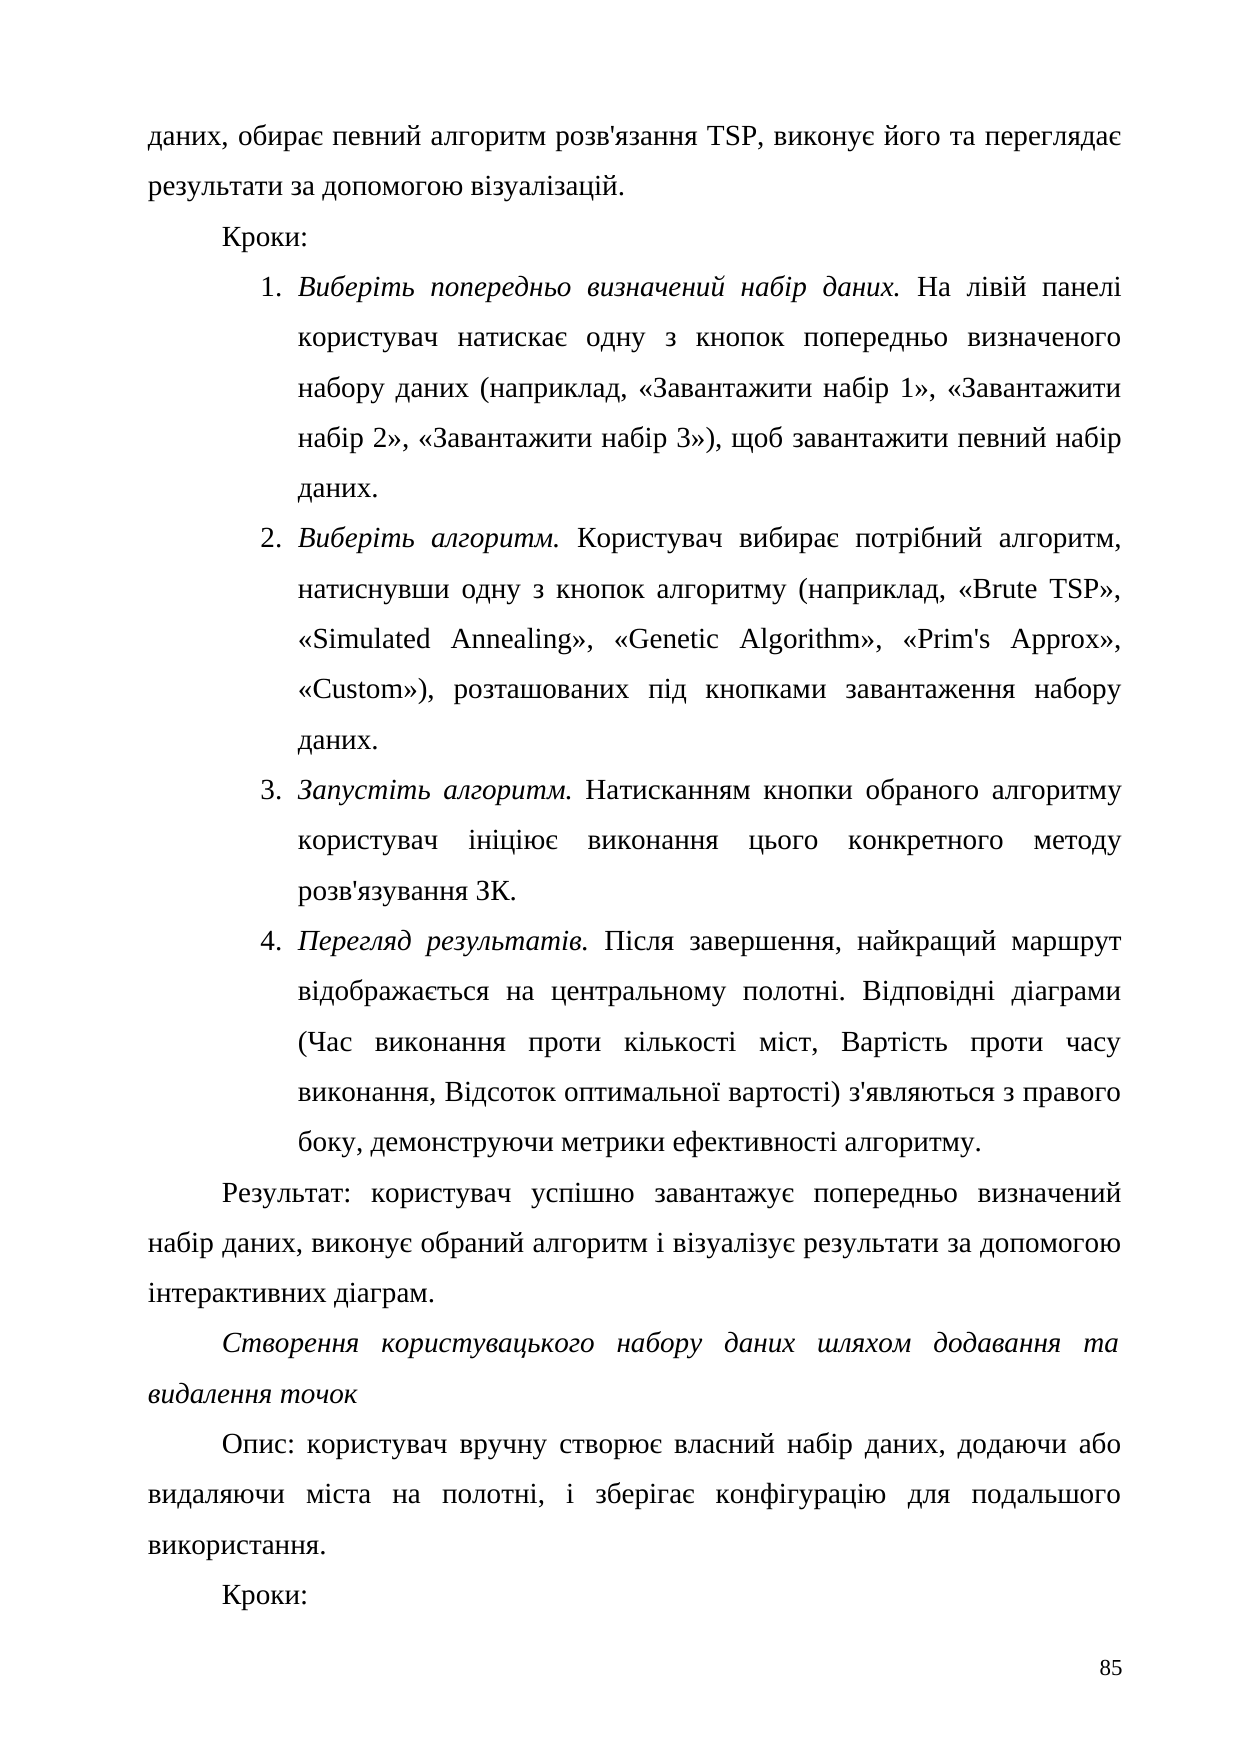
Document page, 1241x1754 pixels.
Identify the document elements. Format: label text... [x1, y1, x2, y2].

list Виберіть попередньо визначений набір даних. На лівій панелі користувач натискає одну з кнопок попередньо визначеного набору даних (наприклад, «Завантажити набір 1», «Завантажити набір 2», «Завантажити набір 3»), щоб завантажити певний набір даних. [260, 269, 1122, 504]
text Кроки: [148, 1577, 1122, 1611]
list Виберіть алгоритм. Користувач вибирає потрібний алгоритм, натиснувши одну з кнопок алгоритму (наприклад, «Brute TSP», «Simulated Annealing», «Genetic Algorithm», «Prim's Approx», «Custom»), розташованих під кнопками завантаження набору даних. [260, 521, 1122, 755]
text Створення користувацького набору даних шляхом додавання та видалення точок [148, 1326, 1122, 1409]
text Кроки: [148, 219, 1122, 252]
list Запустіть алгоритм. Натисканням кнопки обраного алгоритму користувач ініціює виконання цього конкретного методу розв'язування ЗК. [260, 772, 1122, 906]
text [148, 118, 1122, 202]
text Результат: користувач успішно завантажує попередньо визначений набір даних, виконує обраний алгоритм і візуалізує результати за допомогою інтерактивних діаграм. [148, 1175, 1122, 1309]
list Перегляд результатів. Після завершення, найкращий маршрут відображається на центральному полотні. Відповідні діаграми (Час виконання проти кількості міст, Вартість проти часу виконання, Відсоток оптимальної вартості) з'являються з правого боку, демонструючи метрики ефективності алгоритму. [260, 923, 1122, 1158]
text Опис: користувач вручну створює власний набір даних, додаючи або видаляючи міста на полотні, і зберігає конфігурацію для подальшого використання. [148, 1426, 1122, 1560]
